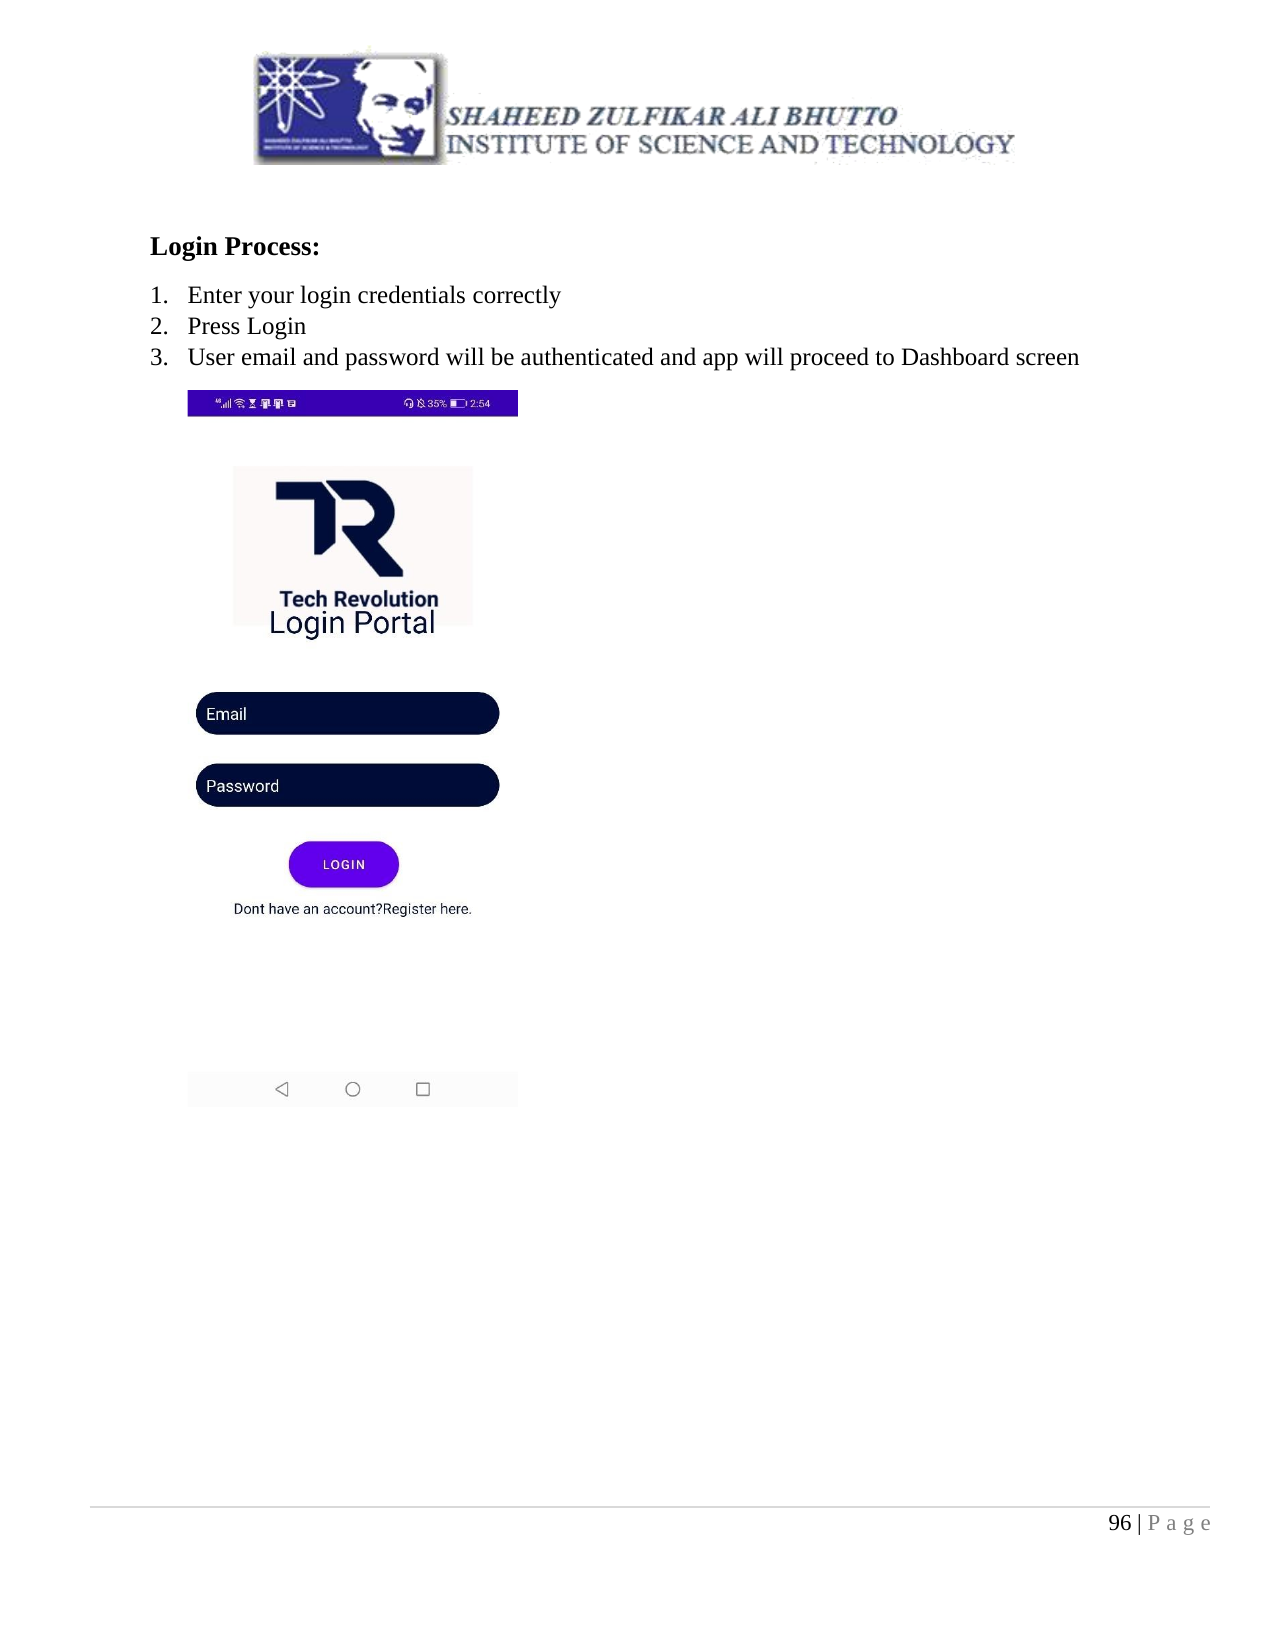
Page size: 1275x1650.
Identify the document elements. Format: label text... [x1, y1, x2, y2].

list Press Login [150, 311, 1210, 340]
picture [253, 45, 1015, 165]
list Enter your login credentials correctly [150, 280, 1210, 309]
list User email and password will be authenticated and app will proceed to Dashboard screen [150, 342, 1210, 371]
text Login Process: [150, 230, 1210, 261]
picture [187, 390, 518, 1107]
